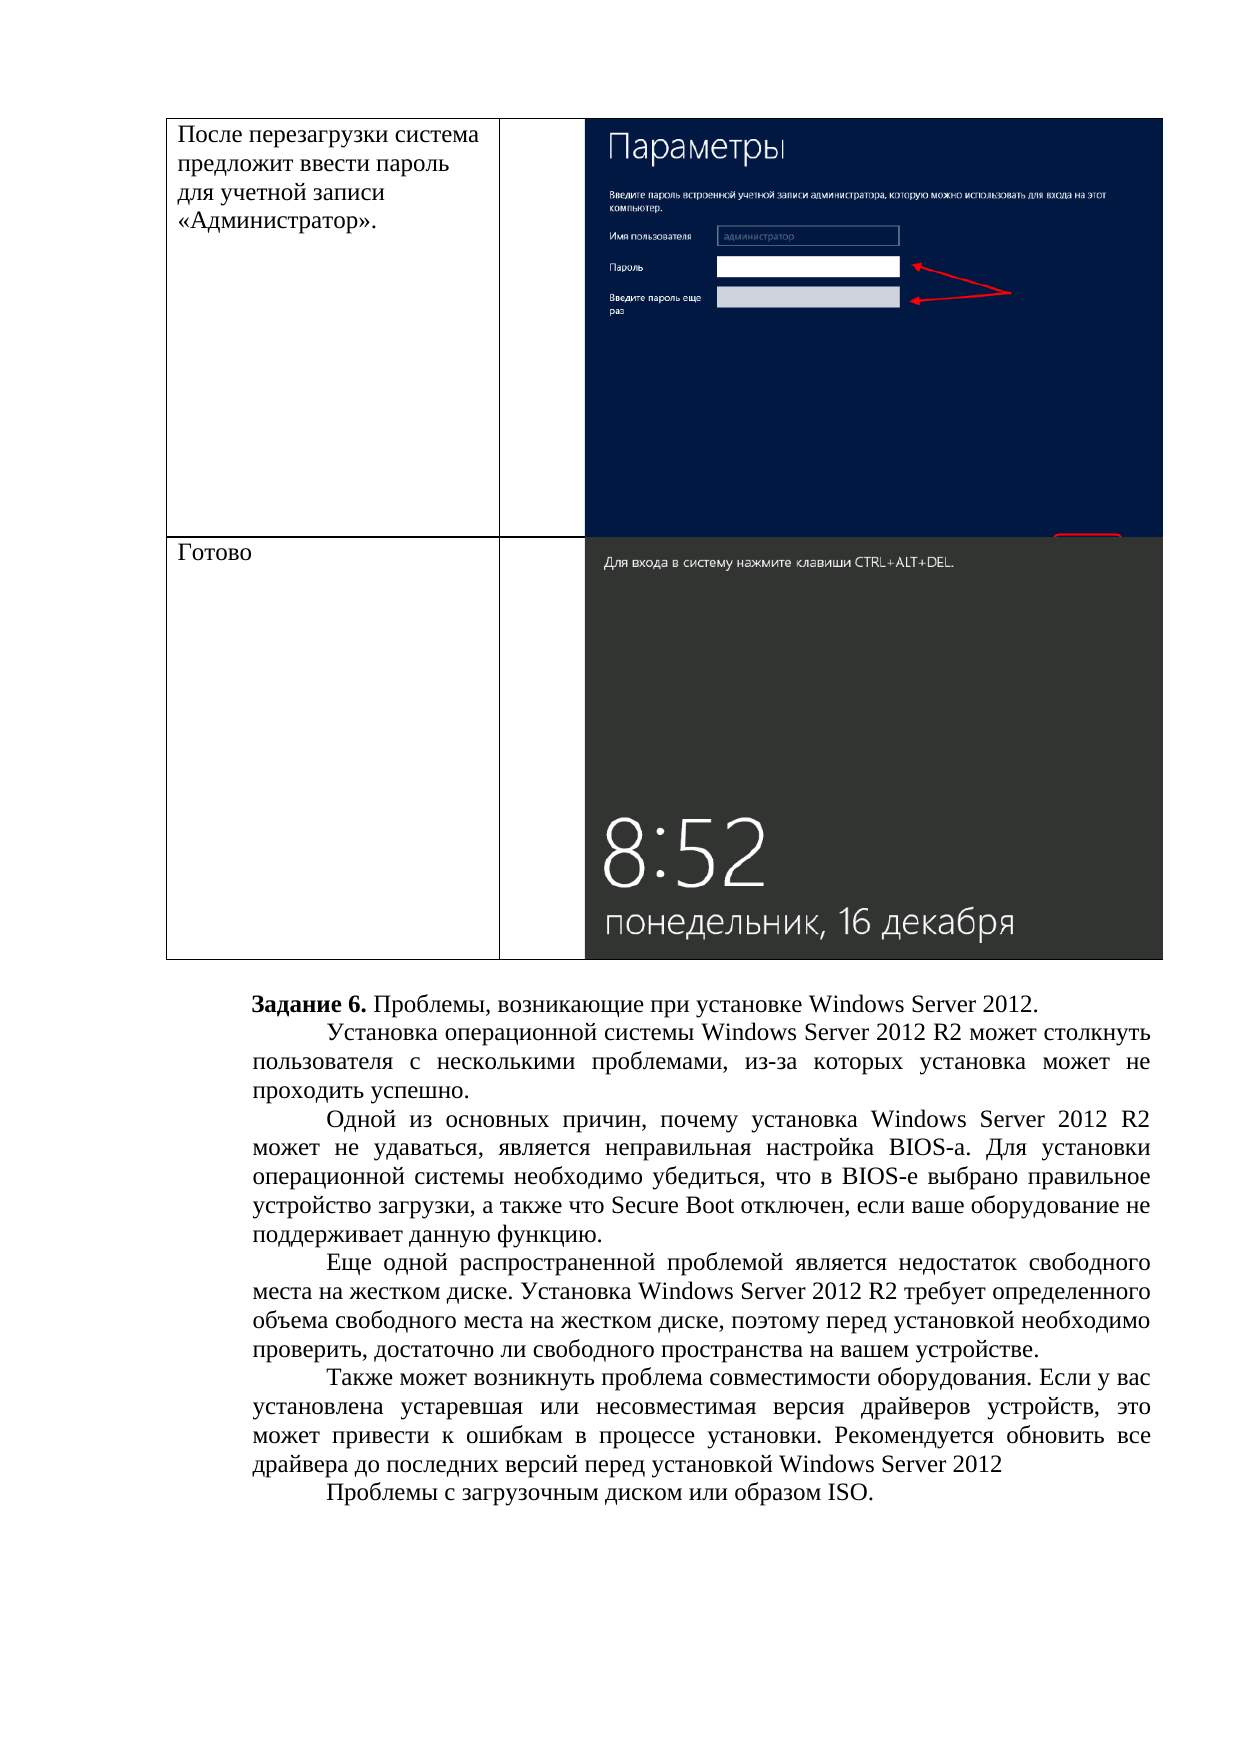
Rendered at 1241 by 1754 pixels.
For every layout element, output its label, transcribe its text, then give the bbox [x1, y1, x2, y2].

text Задание 6. Проблемы, возникающие при установке Windows Server 2012. [177, 989, 1152, 1017]
text Установка операционной системы Windows Server 2012 R2 может столкнуть пользователя с несколькими проблемами, из-за которых установка может не проходить успешно. [252, 1017, 1152, 1104]
table_cell [500, 119, 584, 536]
table_cell После перезагрузки система предложит ввести пароль для учетной записи «Администратор». [167, 119, 499, 536]
text Также может возникнуть проблема совместимости оборудования. Если у вас установлена устаревшая или несовместимая версия драйверов устройств, это может привести к ошибкам в процессе установки. Рекомендуется обновить все драйвера до последних версий перед установкой Windows Server 2012 [252, 1362, 1152, 1477]
table_cell Готово [167, 538, 499, 959]
text Проблемы с загрузочным диском или образом ISO. [252, 1477, 1152, 1506]
text Еще одной распространенной проблемой является недостаток свободного места на жестком диске. Установка Windows Server 2012 R2 требует определенного объема свободного места на жестком диске, поэтому перед установкой необходимо проверить, достаточно ли свободного пространства на вашем устройстве. [252, 1247, 1152, 1362]
table_cell [500, 538, 584, 959]
text Одной из основных причин, почему установка Windows Server 2012 R2 может не удаваться, является неправильная настройка BIOS-а. Для установки операционной системы необходимо убедиться, что в BIOS-е выбрано правильное устройство загрузки, а также что Secure Boot отключен, если ваше оборудование не поддерживает данную функцию. [252, 1104, 1152, 1247]
picture [584, 119, 1163, 959]
